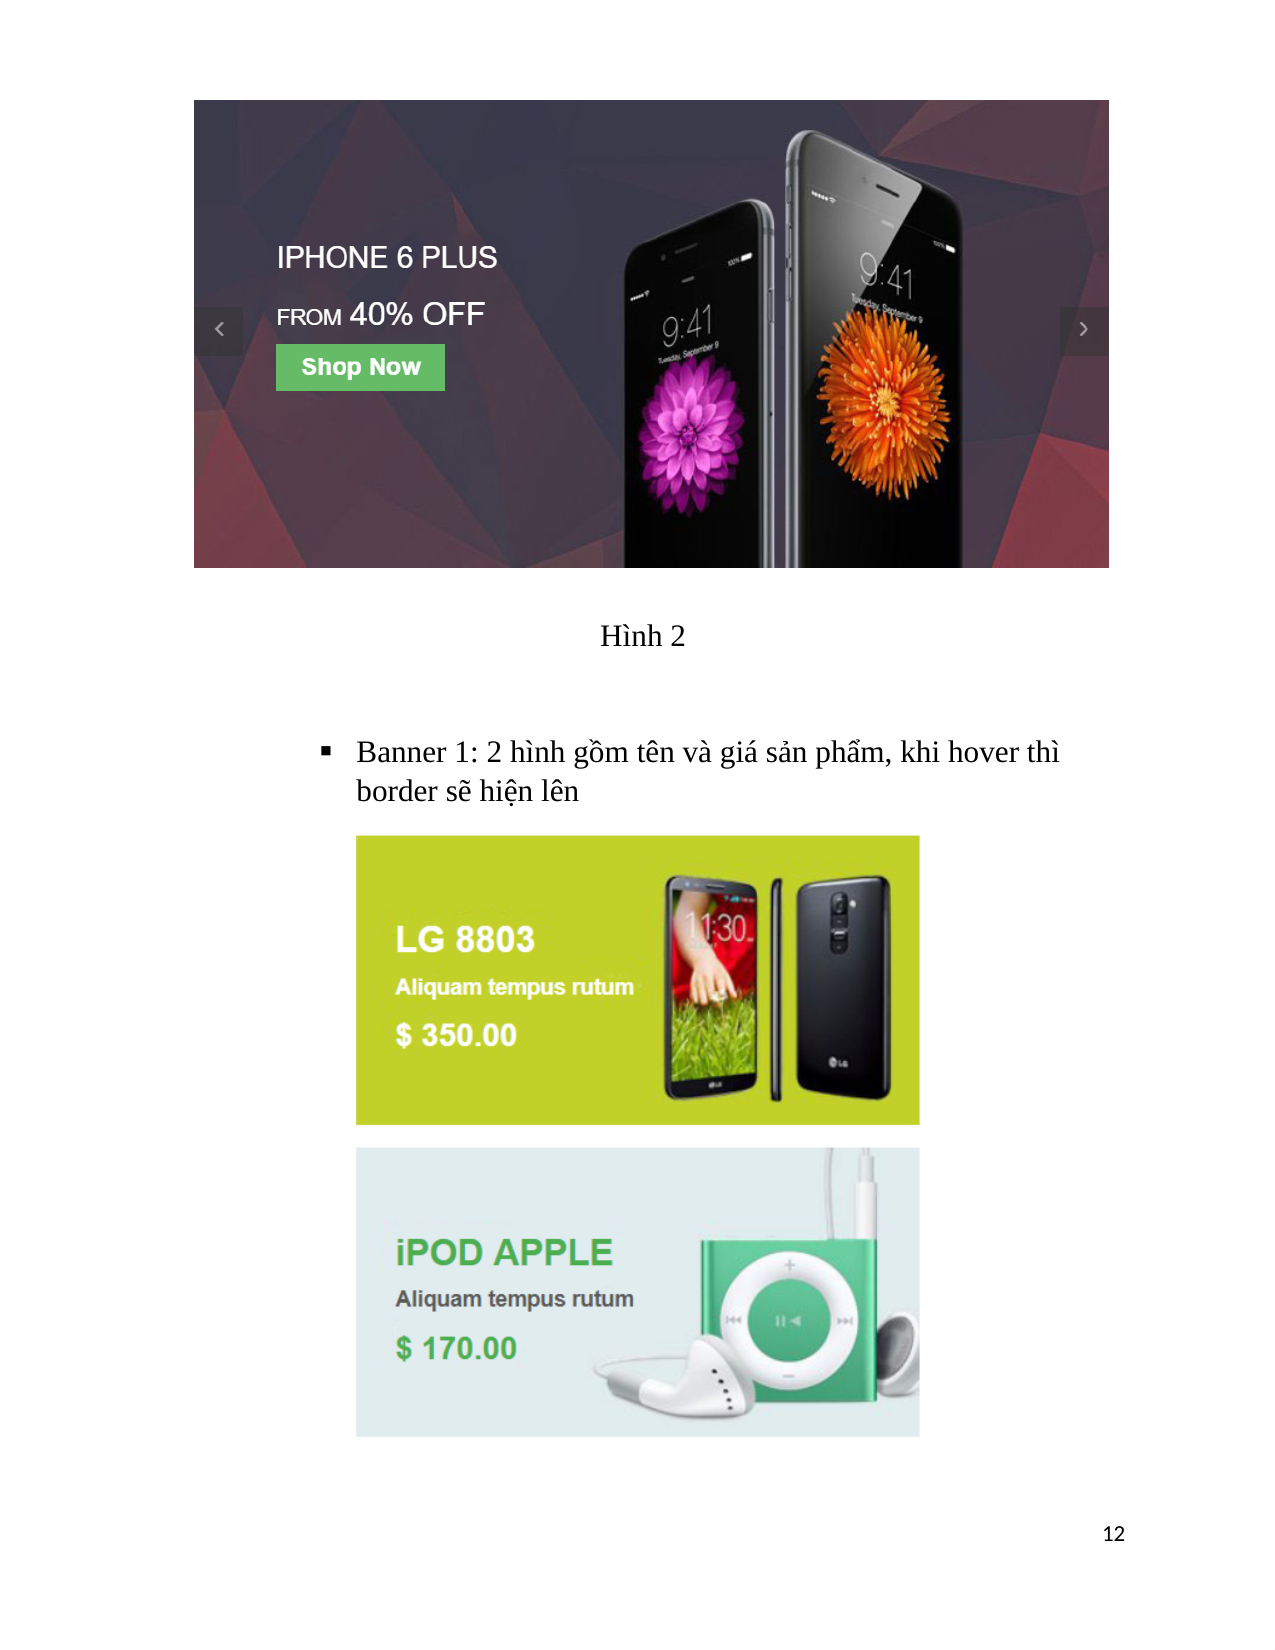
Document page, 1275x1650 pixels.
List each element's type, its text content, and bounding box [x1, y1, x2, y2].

picture [345, 827, 930, 1452]
list Banner 1: 2 hình gồm tên và giá sản phẩm, khi hover thì border sẽ hiện lên [319, 734, 1125, 808]
picture [150, 84, 1125, 599]
list Hình 2 [262, 617, 1125, 653]
